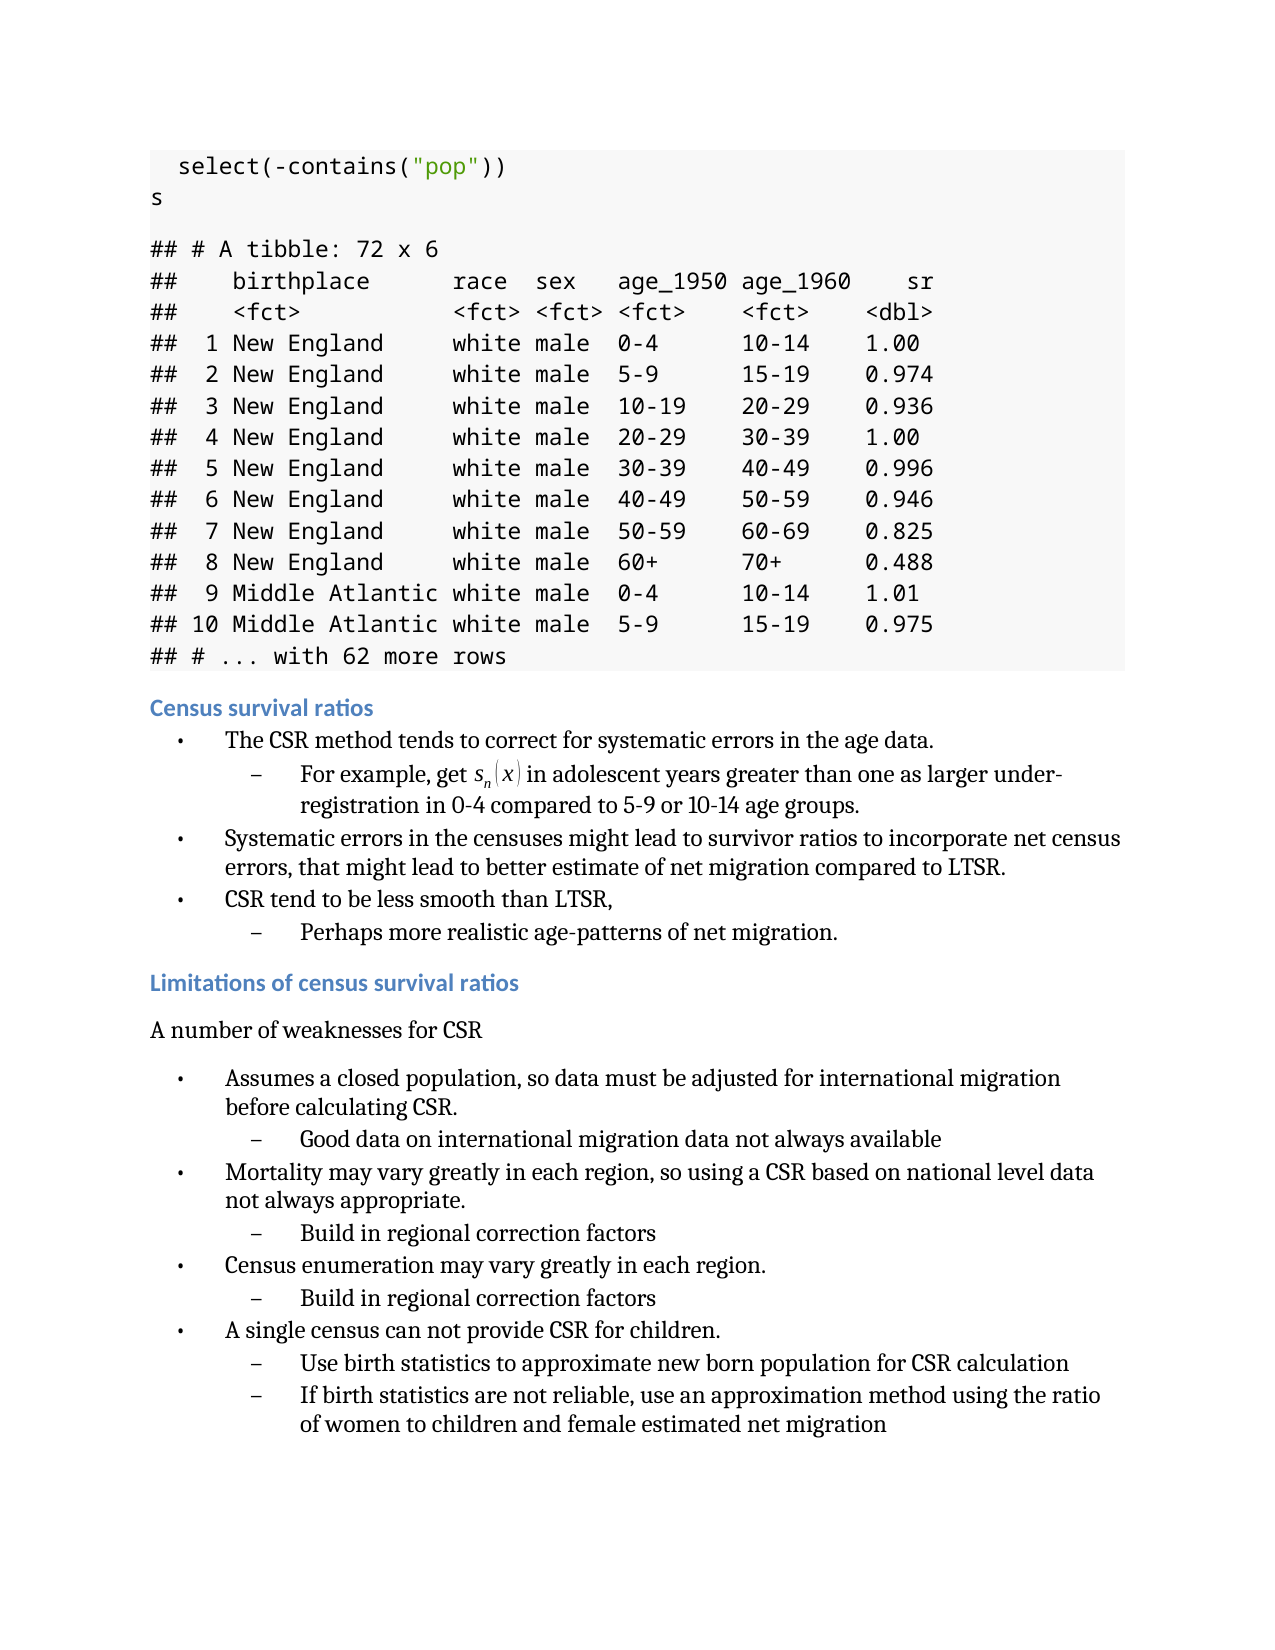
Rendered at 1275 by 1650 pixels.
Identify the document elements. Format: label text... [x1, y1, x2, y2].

list The CSR method tends to correct for systematic errors in the age data. [175, 726, 1125, 755]
text ## # A tibble: 72 x 6 ## birthplace race sex age_1950 age_1960 sr ## <fct> <fct> <fct> <fct> <fct> <dbl> ## 1 New England white male 0-4 10-14 1.00 ## 2 New England white male 5-9 15-19 0.974 ## 3 New England white male 10-19 20-29 0.936 ## 4 New England white male 20-29 30-39 1.00 ## 5 New England white male 30-39 40-49 0.996 ## 6 New England white male 40-49 50-59 0.946 ## 7 New England white male 50-59 60-69 0.825 ## 8 New England white male 60+ 70+ 0.488 ## 9 Middle Atlantic white male 0-4 10-14 1.01 ## 10 Middle Atlantic white male 5-9 15-19 0.975 ## # ... with 62 more rows [150, 233, 1125, 671]
text A number of weaknesses for CSR [150, 1016, 1125, 1045]
list Census enumeration may vary greatly in each region. [175, 1251, 1125, 1280]
list Systematic errors in the censuses might lead to survivor ratios to incorporate net census errors, that might lead to better estimate of net migration compared to LTSR. [175, 824, 1125, 881]
list For example, get in adolescent years greater than one as larger under-registration in 0-4 compared to 5-9 or 10-14 age groups. [250, 758, 1125, 820]
subtitle Limitations of census survival ratios [150, 967, 1125, 998]
list Build in regional correction factors [250, 1284, 1125, 1313]
subtitle Census survival ratios [150, 692, 1125, 722]
list Good data on international migration data not always available [250, 1125, 1125, 1154]
list If birth statistics are not reliable, use an approximation method using the ratio of women to children and female estimated net migration [250, 1381, 1125, 1439]
list Mortality may vary greatly in each region, so using a CSR based on national level data not always appropriate. [175, 1158, 1125, 1215]
list A single census can not provide CSR for children. [175, 1316, 1125, 1345]
text s <- usa_1960 %>% filter(sex == "male", race == "white") %>% mutate(sr = pop_1960/pop_1950) %>% select(-contains("pop")) s [164, 150, 1125, 212]
list Use birth statistics to approximate new born population for CSR calculation [250, 1349, 1125, 1378]
list Build in regional correction factors [250, 1219, 1125, 1248]
list Assumes a closed population, so data must be adjusted for international migration before calculating CSR. [175, 1064, 1125, 1121]
list Perhaps more realistic age-patterns of net migration. [250, 917, 1125, 946]
list CSR tend to be less smooth than LTSR, [175, 885, 1125, 914]
